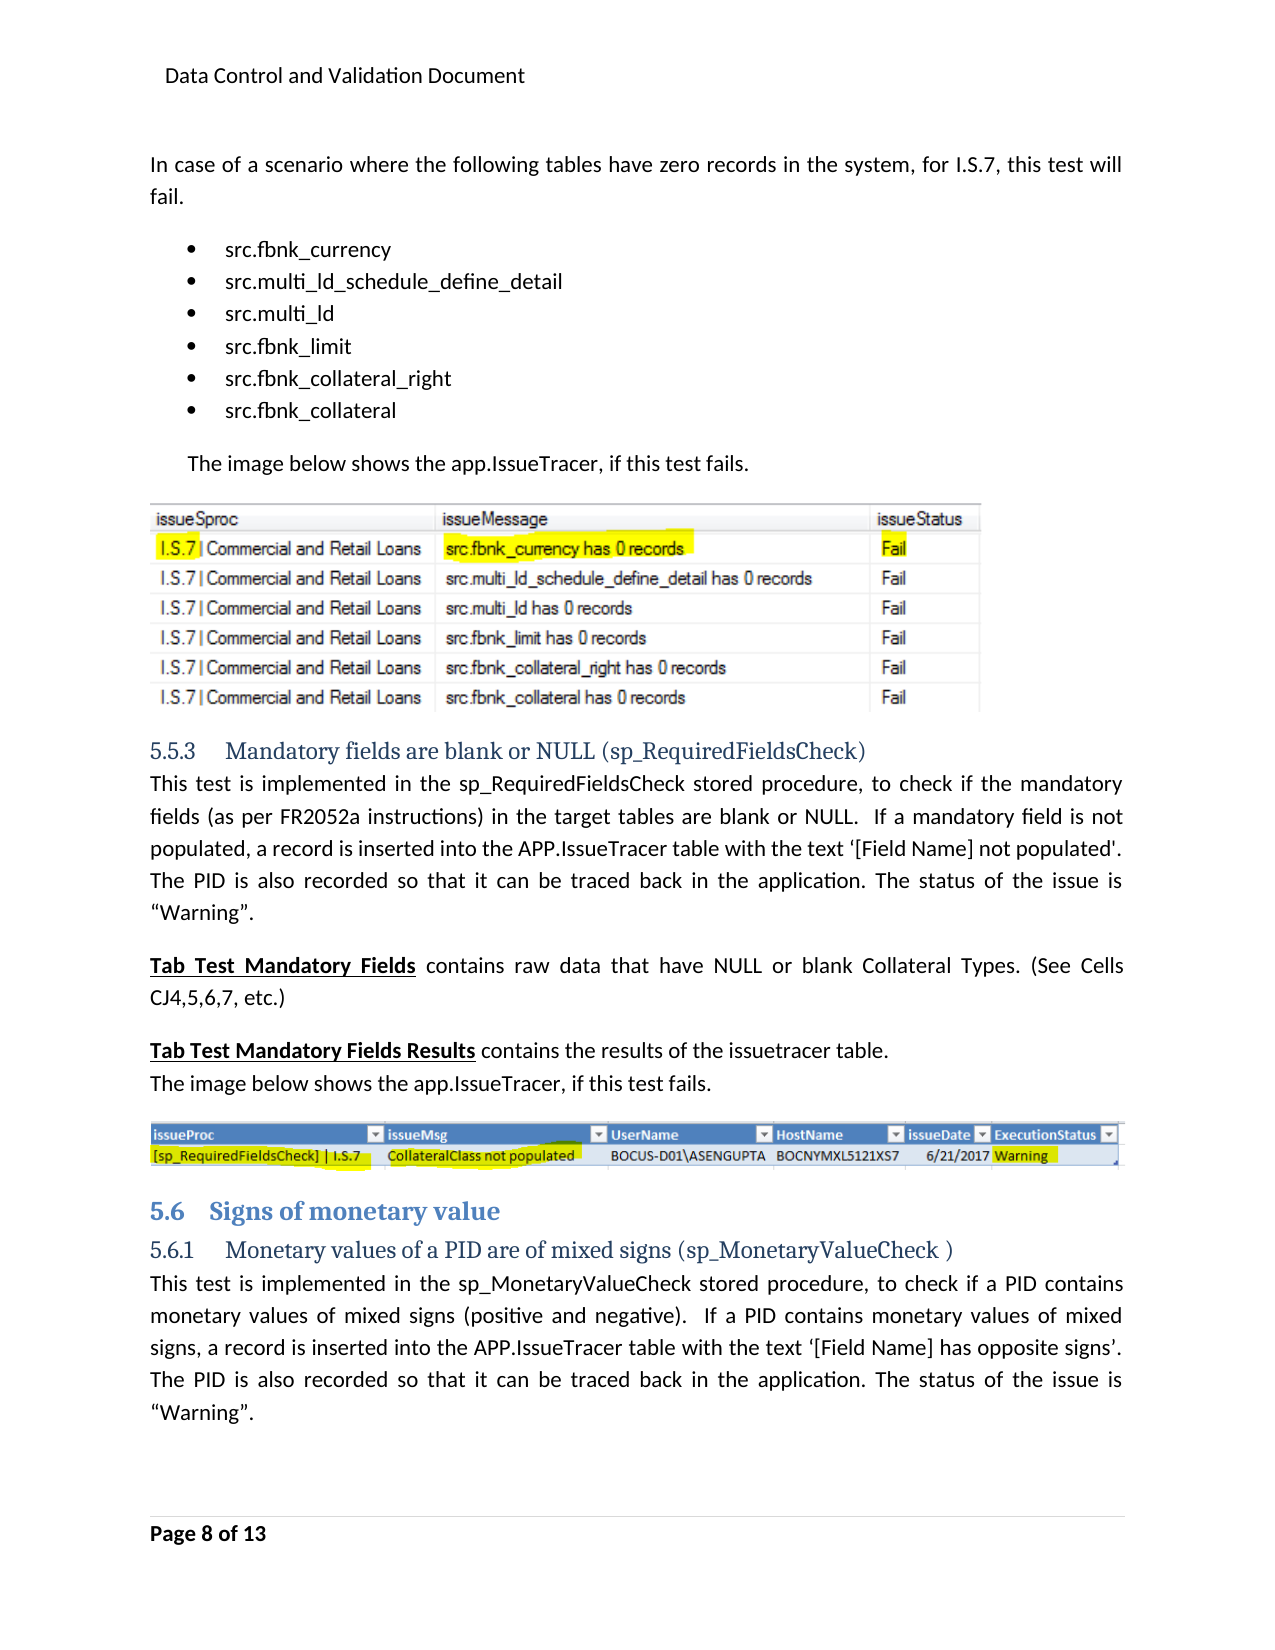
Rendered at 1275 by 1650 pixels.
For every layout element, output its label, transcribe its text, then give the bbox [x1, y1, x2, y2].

text In case of a scenario where the following tables have zero records in the system, for I.S.7, this test will fail. [150, 150, 1125, 210]
text The image below shows the app.IssueTracer, if this test fails. [150, 1069, 1125, 1097]
list src.fbnk_limit [187, 332, 1125, 360]
subtitle Monetary values of a PID are of mixed signs (sp_MonetaryValueCheck ) [150, 1236, 1125, 1265]
list src.fbnk_collateral [187, 396, 1125, 424]
text This test is implemented in the sp_RequiredFieldsCheck stored procedure, to check if the mandatory fields (as per FR2052a instructions) in the target tables are blank or NULL. If a mandatory field is not populated, a record is inserted into the APP.IssueTracer table with the text ‘[Field Name] not populated'. The PID is also recorded so that it can be traced back in the application. The status of the issue is “Warning”. [150, 769, 1125, 926]
picture [150, 1121, 1125, 1171]
list src.fbnk_collateral_right [187, 364, 1125, 392]
list src.fbnk_currency [187, 235, 1125, 263]
list src.multi_ld [187, 299, 1125, 328]
text Tab Test Mandatory Fields Results contains the results of the issuetracer table. [150, 1037, 1125, 1064]
picture [150, 502, 982, 712]
subtitle Signs of monetary value [150, 1196, 1125, 1227]
text This test is implemented in the sp_MonetaryValueCheck stored procedure, to check if a PID contains monetary values of mixed signs (positive and negative). If a PID contains monetary values of mixed signs, a record is inserted into the APP.IssueTracer table with the text ‘[Field Name] has opposite signs’. The PID is also recorded so that it can be traced back in the application. The status of the issue is “Warning”. [150, 1269, 1125, 1426]
text Tab Test Mandatory Fields contains raw data that have NULL or blank Collateral Types. (See Cells CJ4,5,6,7, etc.) [150, 951, 1125, 1012]
subtitle Mandatory fields are blank or NULL (sp_RequiredFieldsCheck) [150, 737, 1125, 765]
text The image below shows the app.IssueTracer, if this test fails. [187, 449, 1125, 477]
list src.multi_ld_schedule_define_detail [187, 267, 1125, 295]
